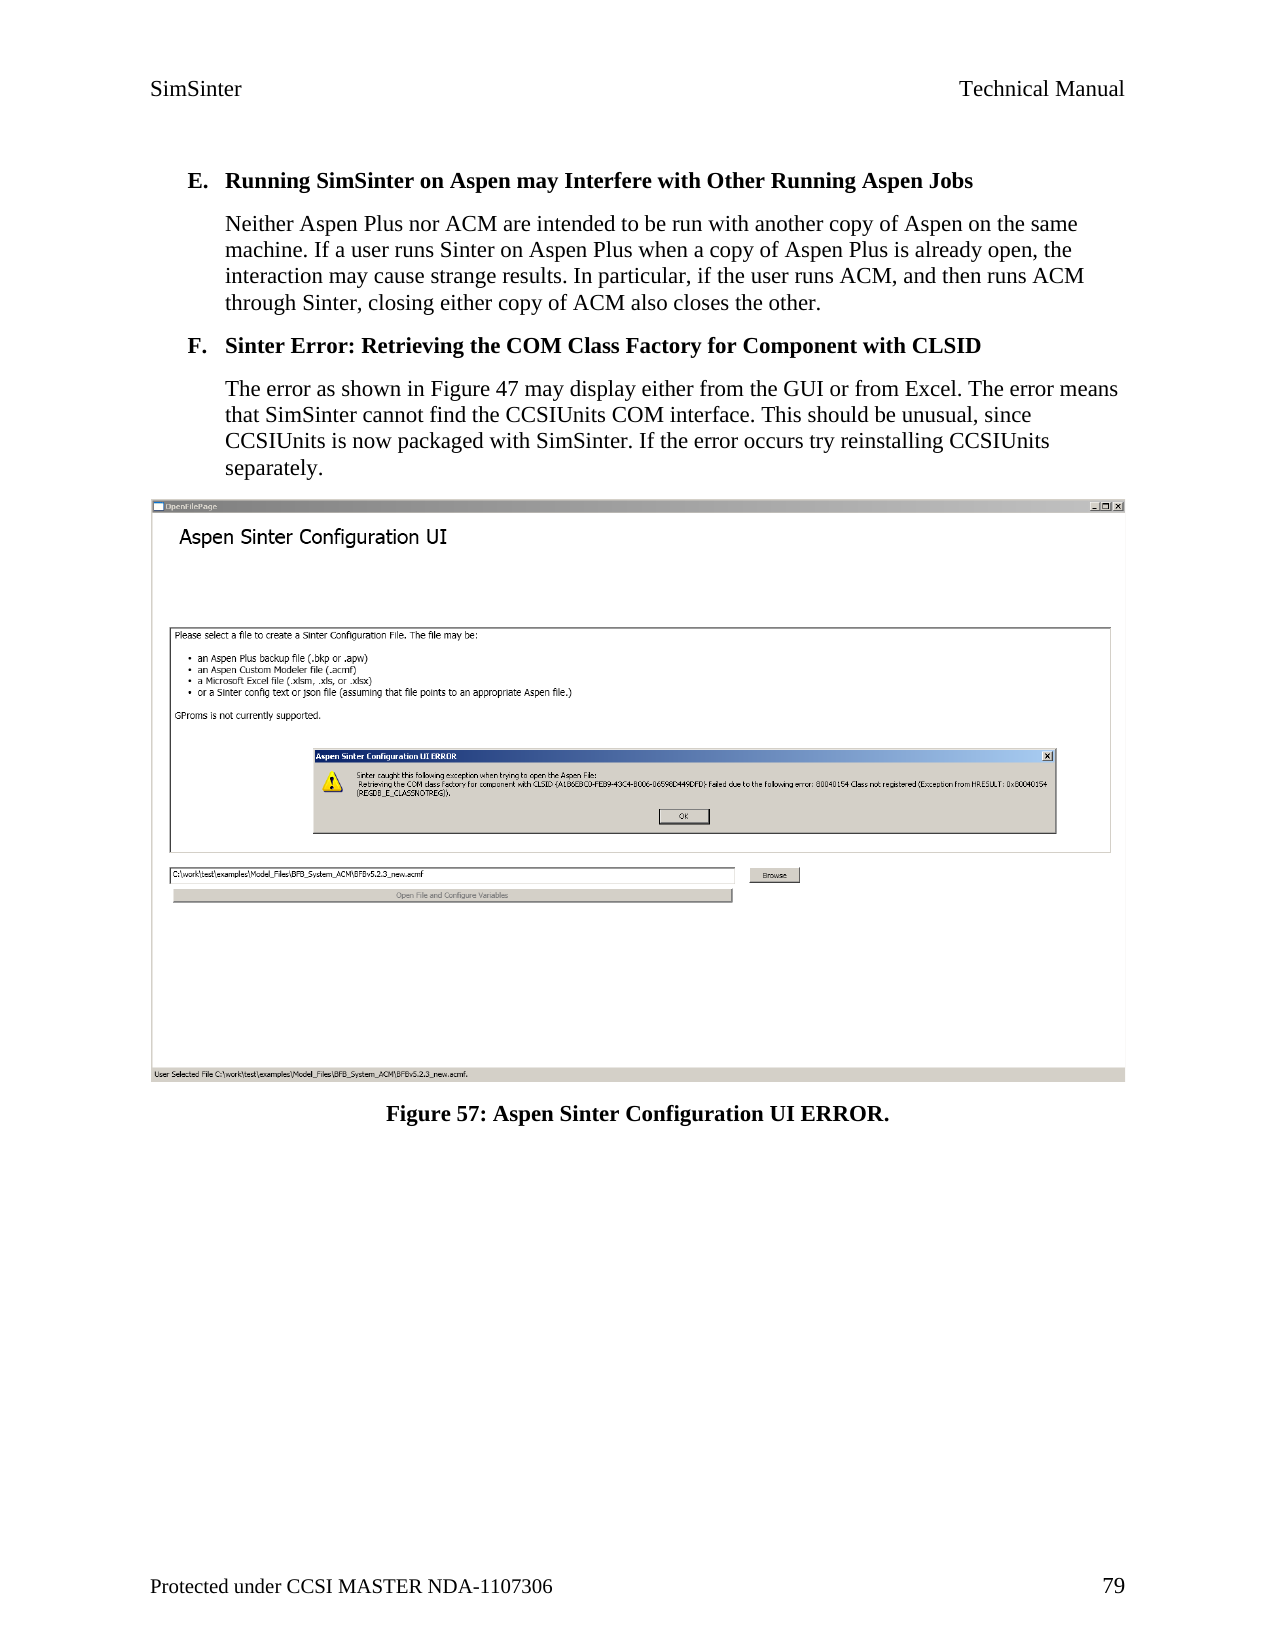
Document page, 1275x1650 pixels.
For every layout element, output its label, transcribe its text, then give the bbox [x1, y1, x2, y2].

text Figure 57: Aspen Sinter Configuration UI ERROR. [150, 1100, 1125, 1126]
picture [150, 498, 1125, 1082]
text The error as shown in Figure 47 may display either from the GUI or from Excel. The error means that SimSinter cannot find the CCSIUnits COM interface. This should be unusual, since CCSIUnits is now packaged with SimSinter. If the error occurs try reinstalling CCSIUnits separately. [225, 375, 1125, 480]
text Neither Aspen Plus nor ACM are intended to be run with another copy of Aspen on the same machine. If a user runs Sinter on Aspen Plus when a copy of Aspen Plus is already open, the interaction may cause strange results. In particular, if the user runs ACM, and then runs ACM through Sinter, closing either copy of ACM also closes the other. [225, 210, 1125, 315]
list Sinter Error: Retrieving the COM Class Factory for Component with CLSID [187, 332, 1125, 358]
list Running SimSinter on Aspen may Interfere with Other Running Aspen Jobs [187, 167, 1125, 193]
